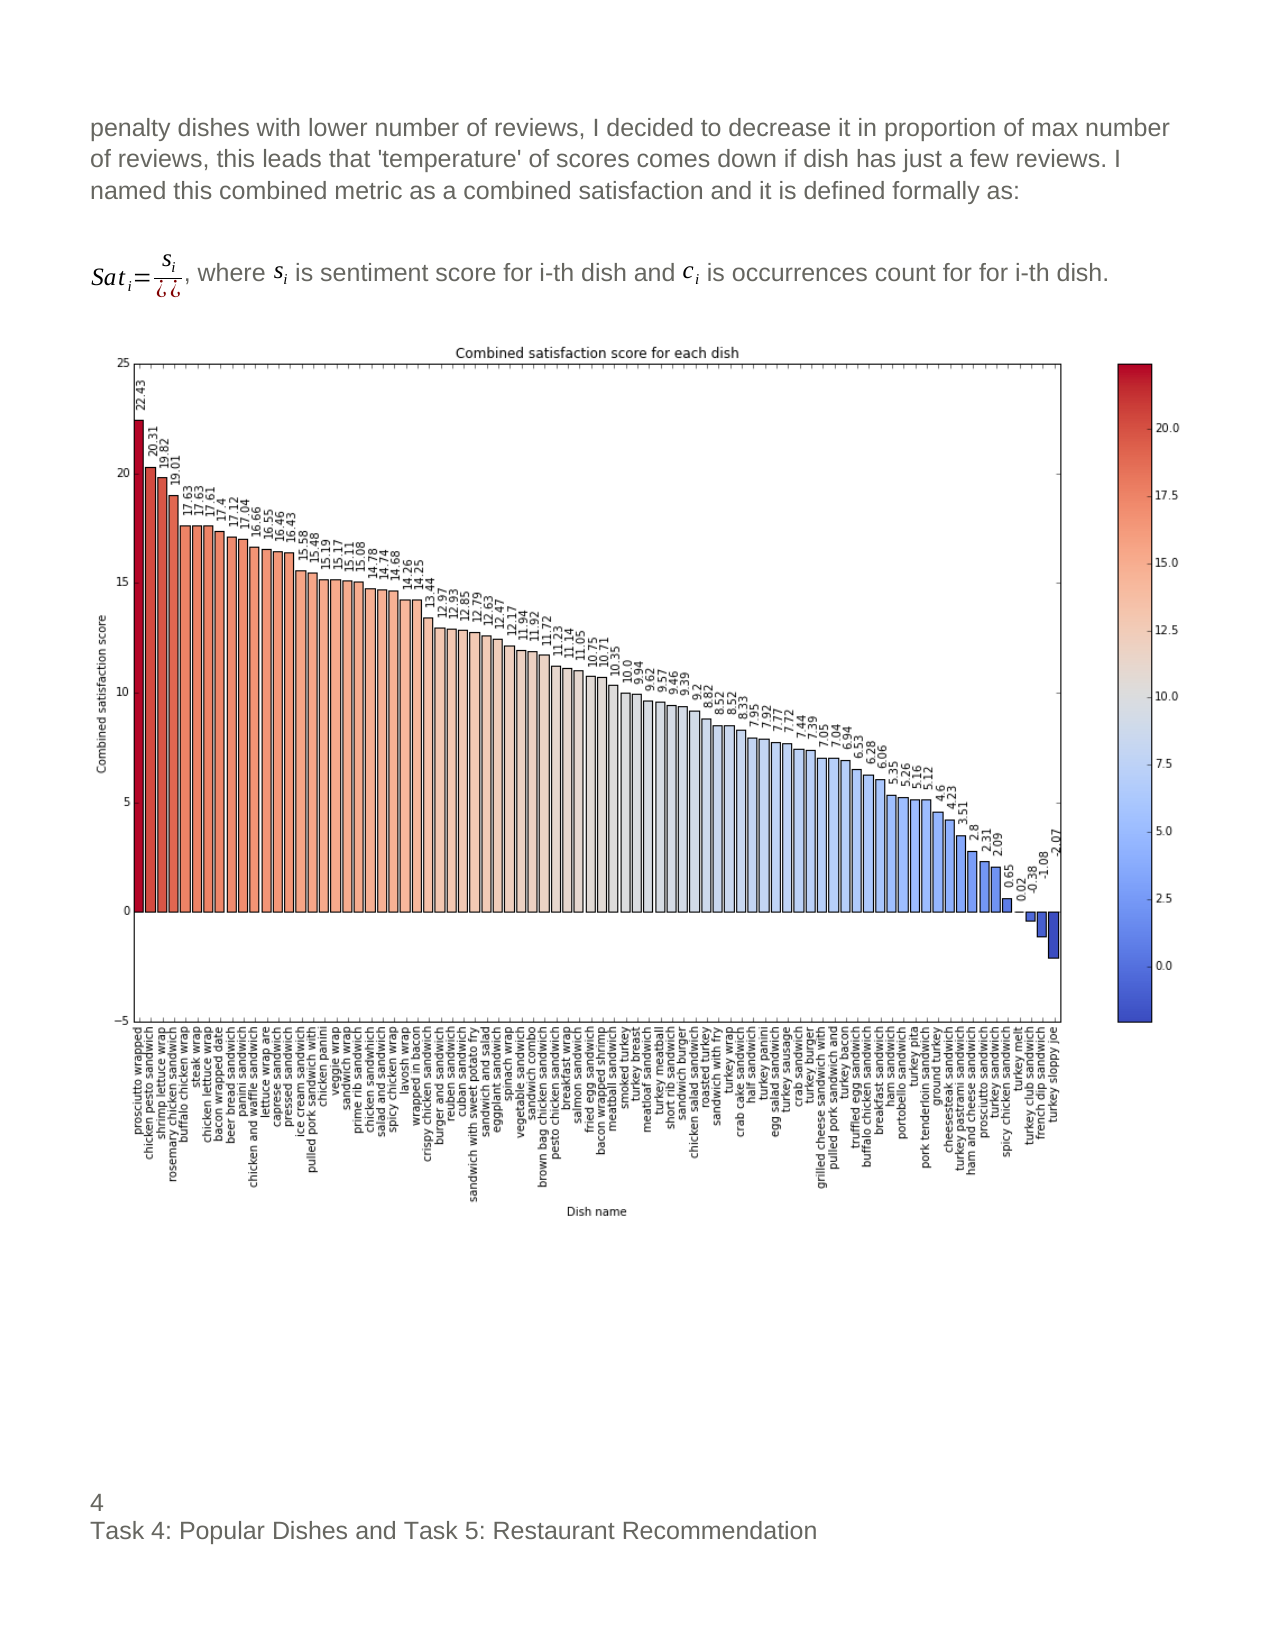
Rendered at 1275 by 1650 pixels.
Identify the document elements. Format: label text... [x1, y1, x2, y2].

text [90, 112, 1185, 204]
picture [90, 340, 1186, 1226]
text , where is sentiment score for i-th dish and is occurrences count for for i-th dish. [90, 245, 1185, 299]
